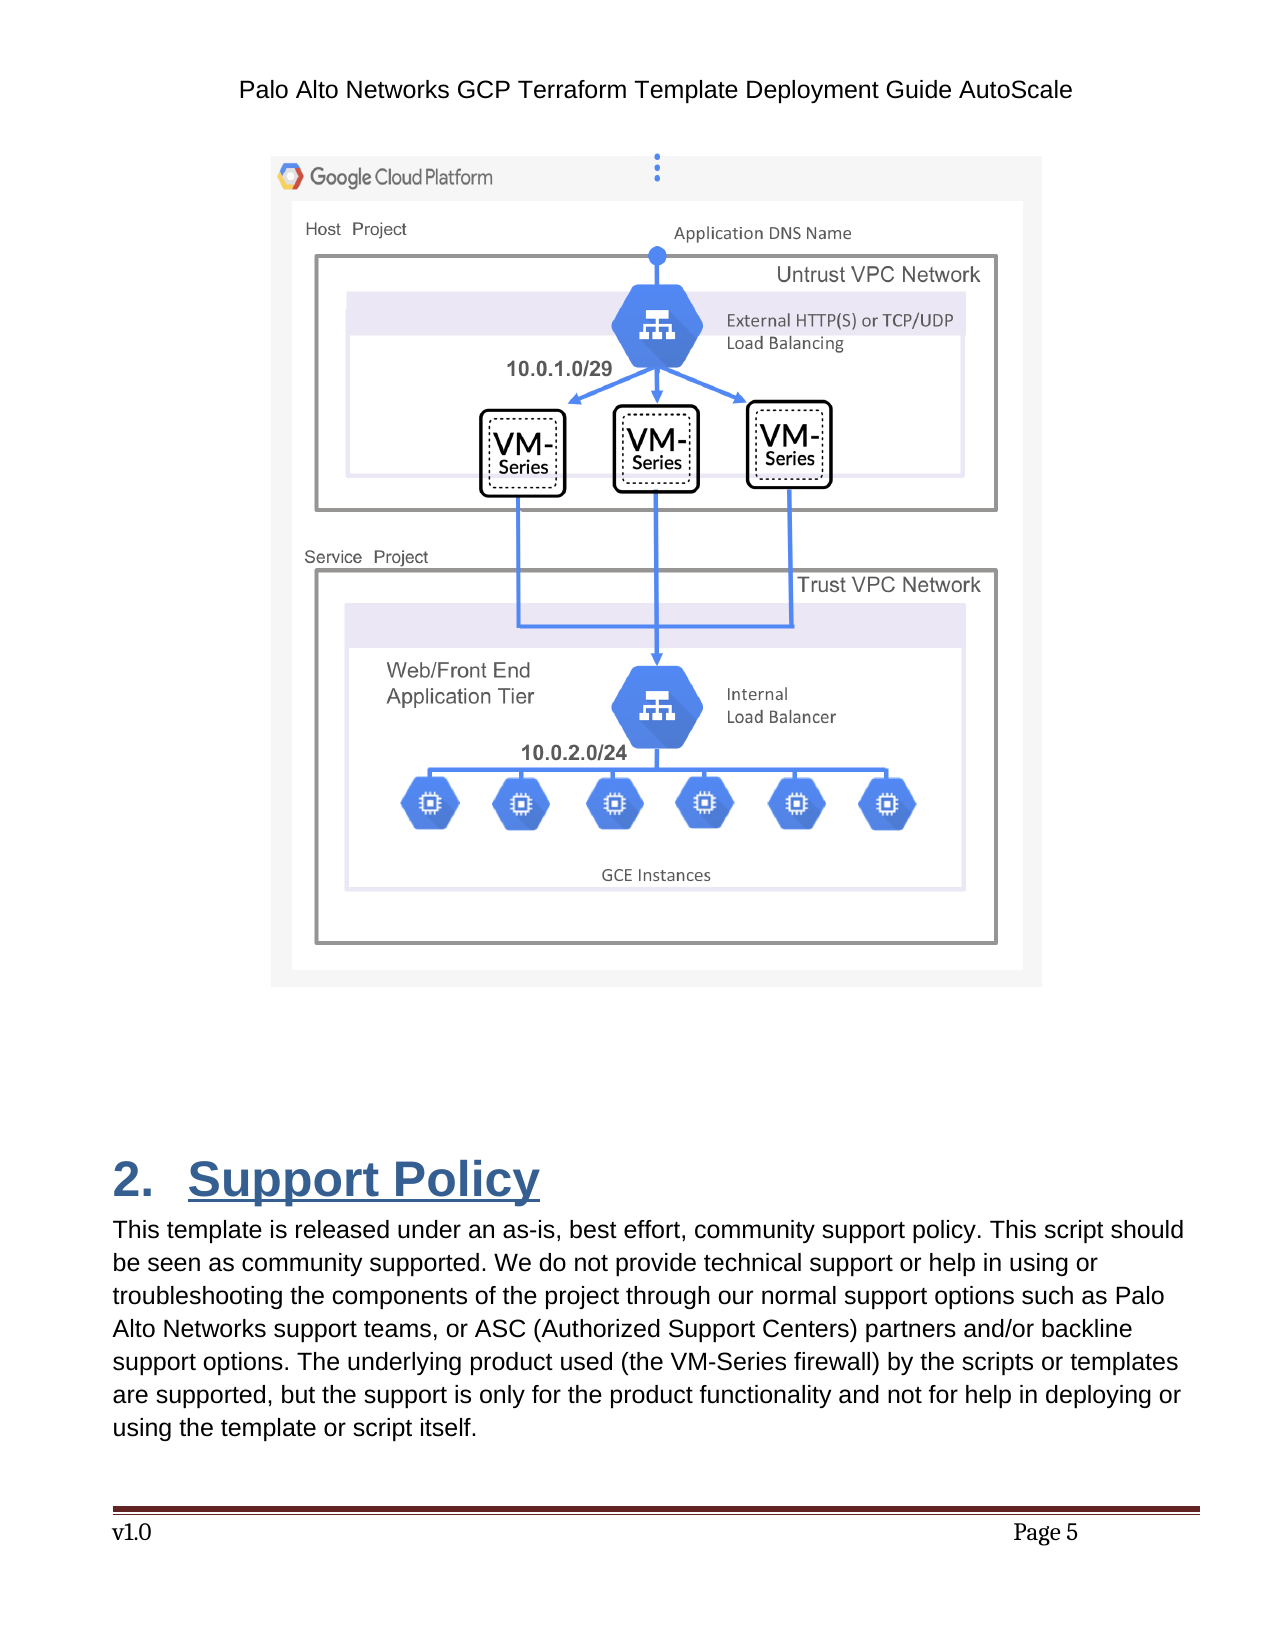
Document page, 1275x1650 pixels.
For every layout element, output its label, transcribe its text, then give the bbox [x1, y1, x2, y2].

text This template is released under an as-is, best effort, community support policy. This script should be seen as community supported. We do not provide technical support or help in using or troubleshooting the components of the project through our normal support options such as Palo Alto Networks support teams, or ASC (Authorized Support Centers) partners and/or backline support options. The underlying product used (the VM-Series firewall) by the scripts or templates are supported, but the support is only for the product functionality and not for help in deploying or using the template or script itself. [112, 1215, 1200, 1442]
picture [270, 150, 1042, 987]
subtitle Support Policy [112, 1149, 1200, 1207]
